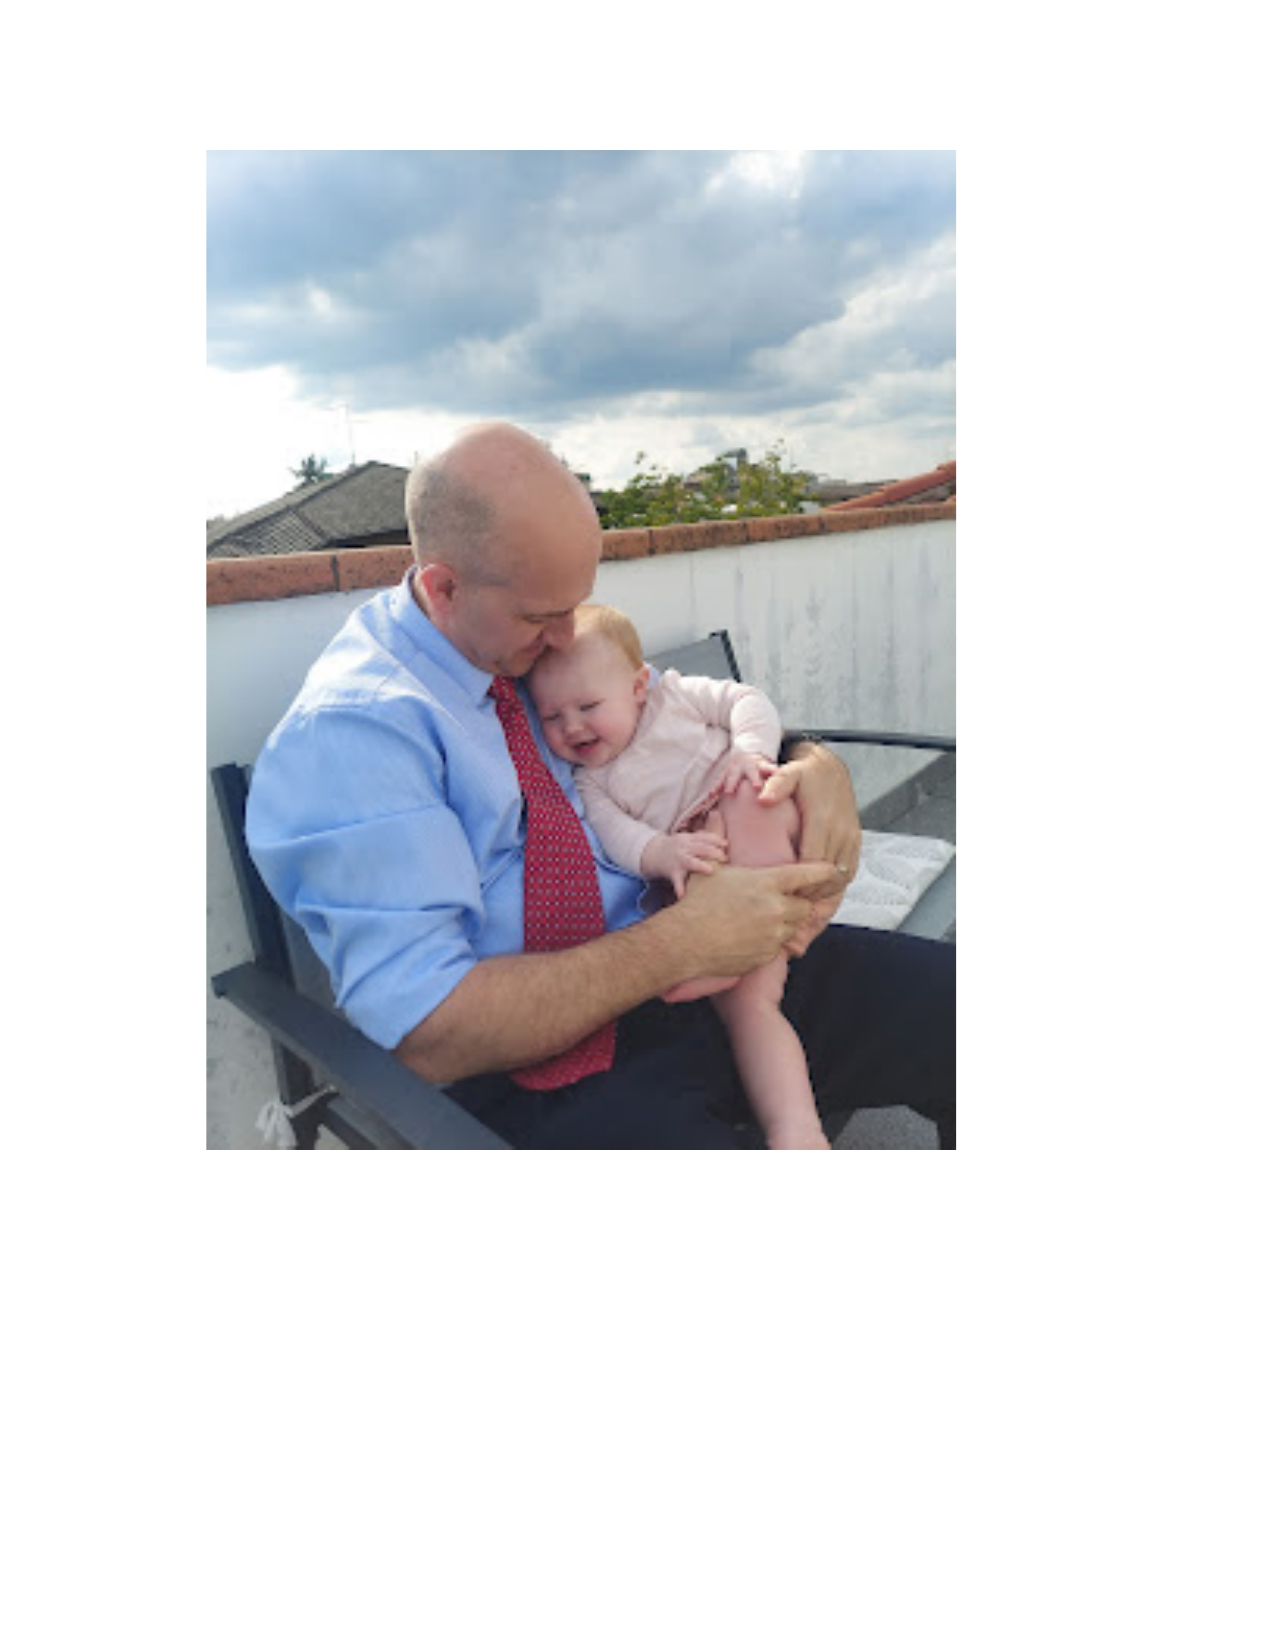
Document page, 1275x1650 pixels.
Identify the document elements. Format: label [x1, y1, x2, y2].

picture [206, 150, 957, 1150]
